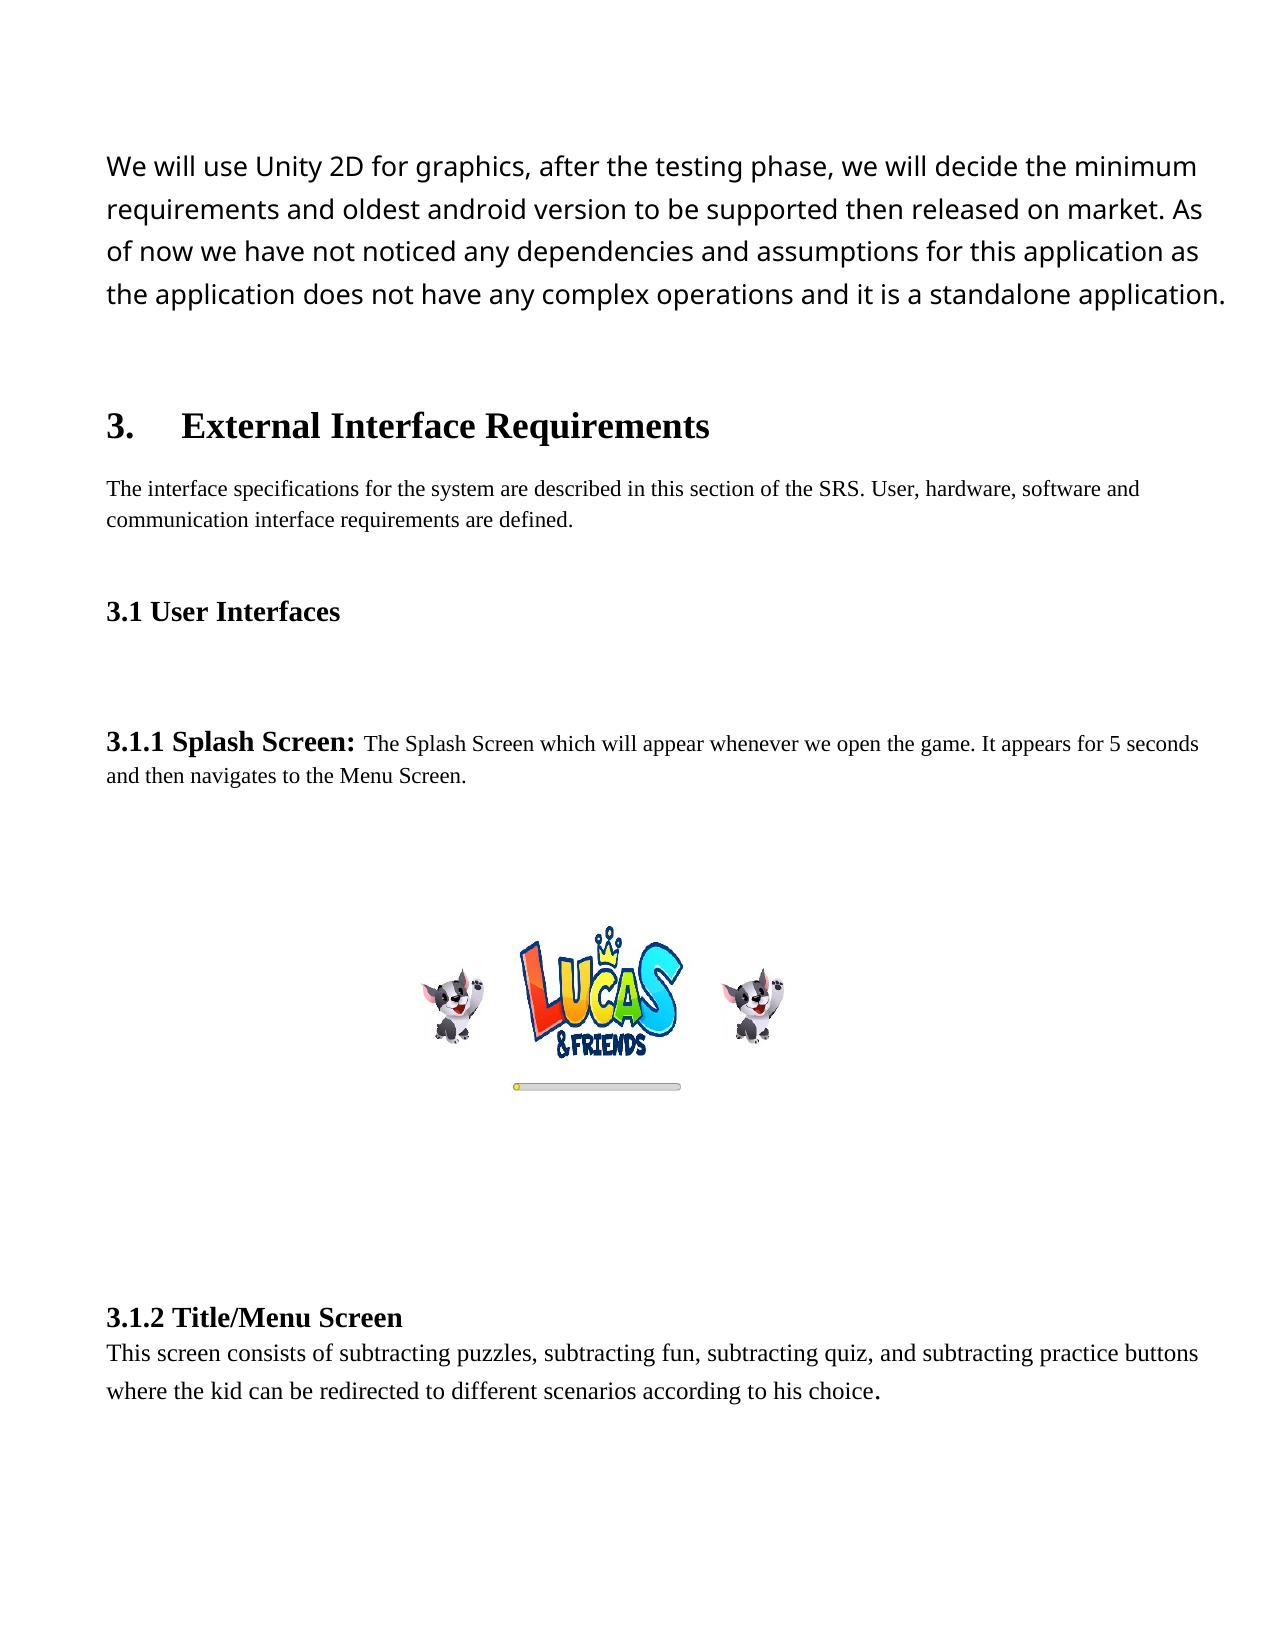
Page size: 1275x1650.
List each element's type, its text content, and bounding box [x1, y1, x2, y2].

text 3.1.2 Title/Menu Screen [106, 1300, 1231, 1333]
text The interface specifications for the system are described in this section of the SRS. User, hardware, software and communication interface requirements are defined. [106, 476, 1231, 532]
picture [106, 804, 1100, 1208]
text We will use Unity 2D for graphics, after the testing phase, we will decide the minimum requirements and oldest android version to be supported then released on market. As of now we have not noticed any dependencies and assumptions for this application as the application does not have any complex operations and it is a standalone application. [106, 148, 1231, 312]
subtitle 3.1.1 Splash Screen: The Splash Screen which will appear whenever we open the game. It appears for 5 seconds and then navigates to the Menu Screen. [106, 724, 1231, 788]
text This screen consists of subtracting puzzles, subtracting fun, subtracting quiz, and subtracting practice buttons where the kid can be redirected to different scenarios according to his choice. [106, 1338, 1231, 1406]
subtitle 3.1 User Interfaces [106, 594, 1231, 627]
subtitle External Interface Requirements [106, 403, 1231, 446]
